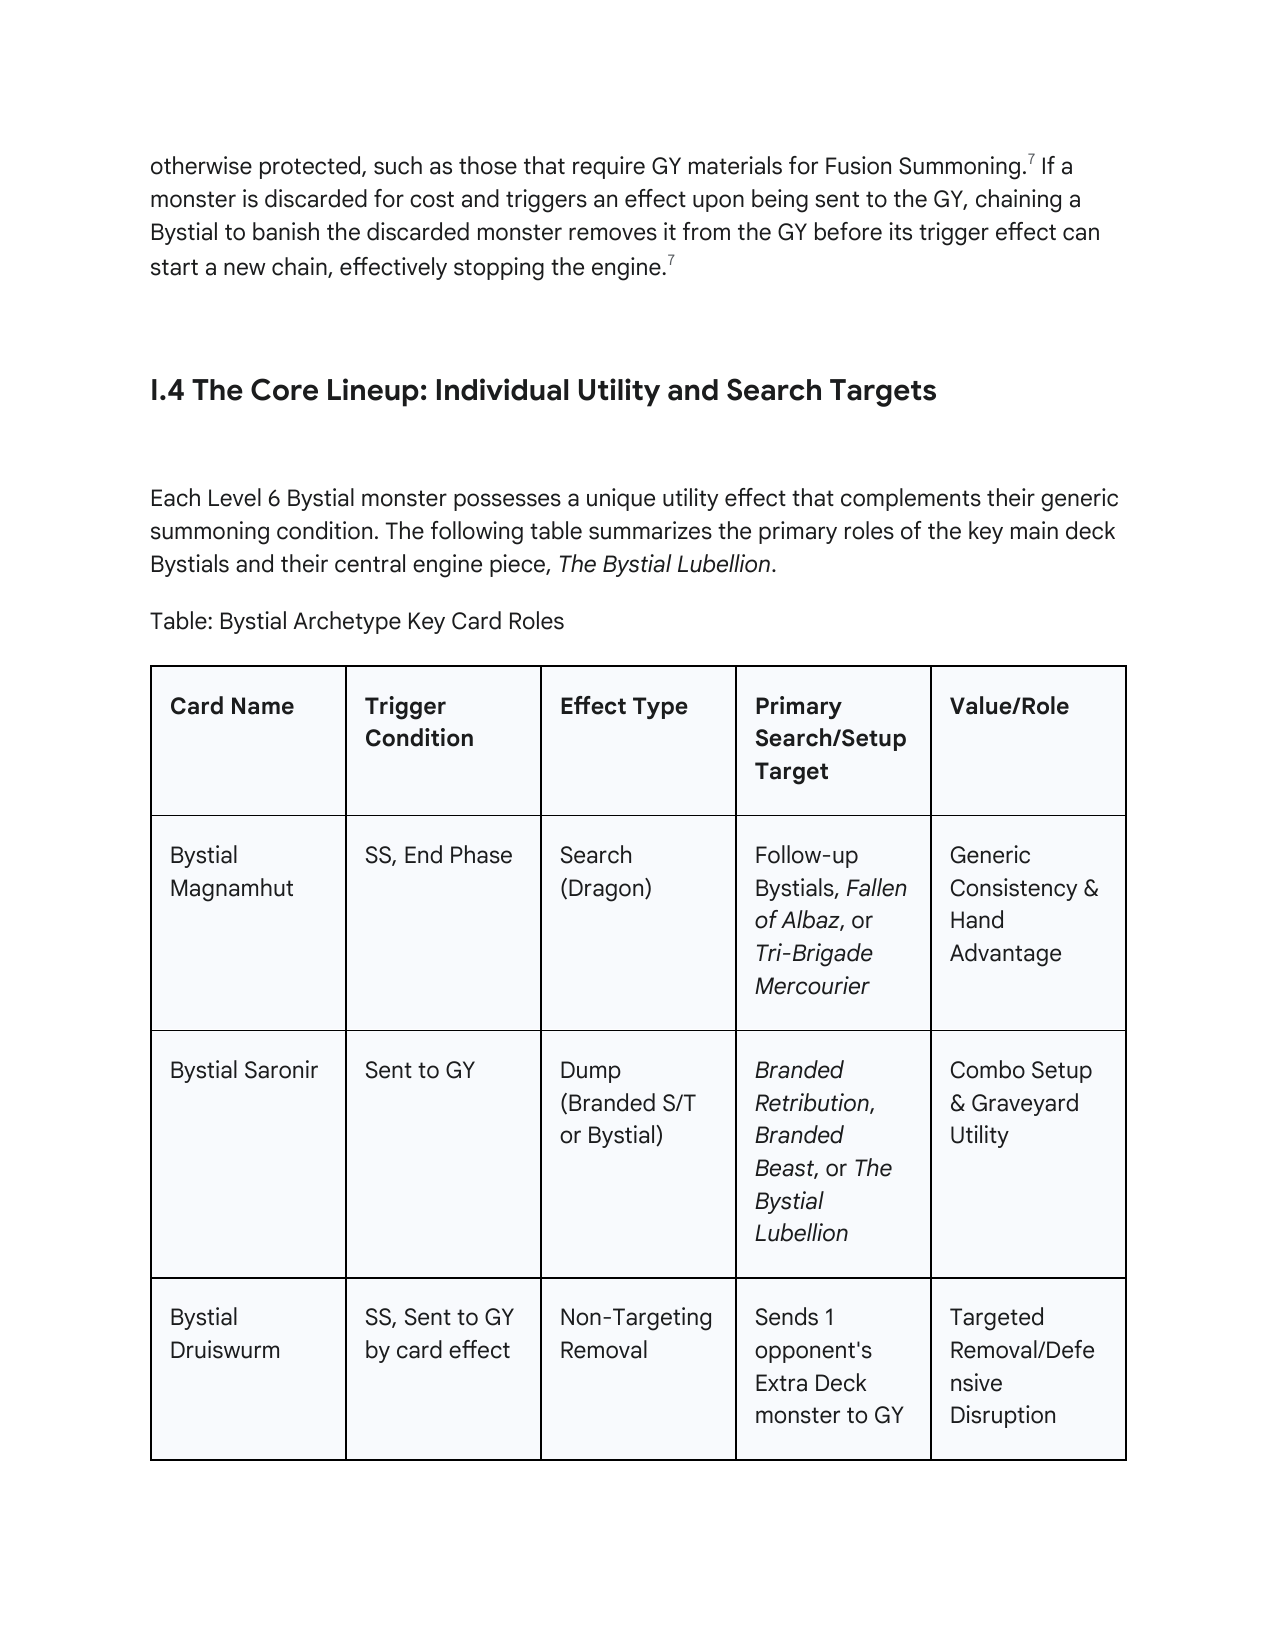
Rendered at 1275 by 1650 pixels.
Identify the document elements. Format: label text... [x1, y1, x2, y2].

text Table: Bystial Archetype Key Card Roles [150, 608, 1125, 636]
table_cell Sent to GY [347, 1031, 540, 1277]
table_header Effect Type [542, 667, 735, 815]
table_header Trigger Condition [347, 667, 540, 815]
table_cell Search (Dragon) [542, 816, 735, 1029]
table_cell Branded Retribution, Branded Beast, or The Bystial Lubellion [737, 1031, 930, 1277]
table_cell Bystial Saronir [152, 1031, 345, 1277]
table_cell Sends 1 opponent's Extra Deck monster to GY [737, 1279, 930, 1459]
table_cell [542, 1279, 735, 1459]
subtitle I.4 The Core Lineup: Individual Utility and Search Targets [150, 373, 1125, 409]
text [150, 150, 1125, 282]
table_cell Bystial Magnamhut [152, 816, 345, 1029]
table_cell Dump (Branded S/T or Bystial) [542, 1031, 735, 1277]
text Each Level 6 Bystial monster possesses a unique utility effect that complements their generic summoning condition. The following table summarizes the primary roles of the key main deck Bystials and their central engine piece, The Bystial Lubellion. [150, 484, 1125, 579]
table_header Value/Role [932, 667, 1125, 815]
table_header Card Name [152, 667, 345, 815]
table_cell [347, 1279, 540, 1459]
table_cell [932, 1279, 1125, 1459]
table_header Primary Search/Setup Target [737, 667, 930, 815]
table_cell Follow-up Bystials, Fallen of Albaz, or Tri-Brigade Mercourier [737, 816, 930, 1029]
table_cell Generic Consistency & Hand Advantage [932, 816, 1125, 1029]
table_cell Bystial Druiswurm [152, 1279, 345, 1459]
table_cell Combo Setup & Graveyard Utility [932, 1031, 1125, 1277]
table_cell SS, End Phase [347, 816, 540, 1029]
